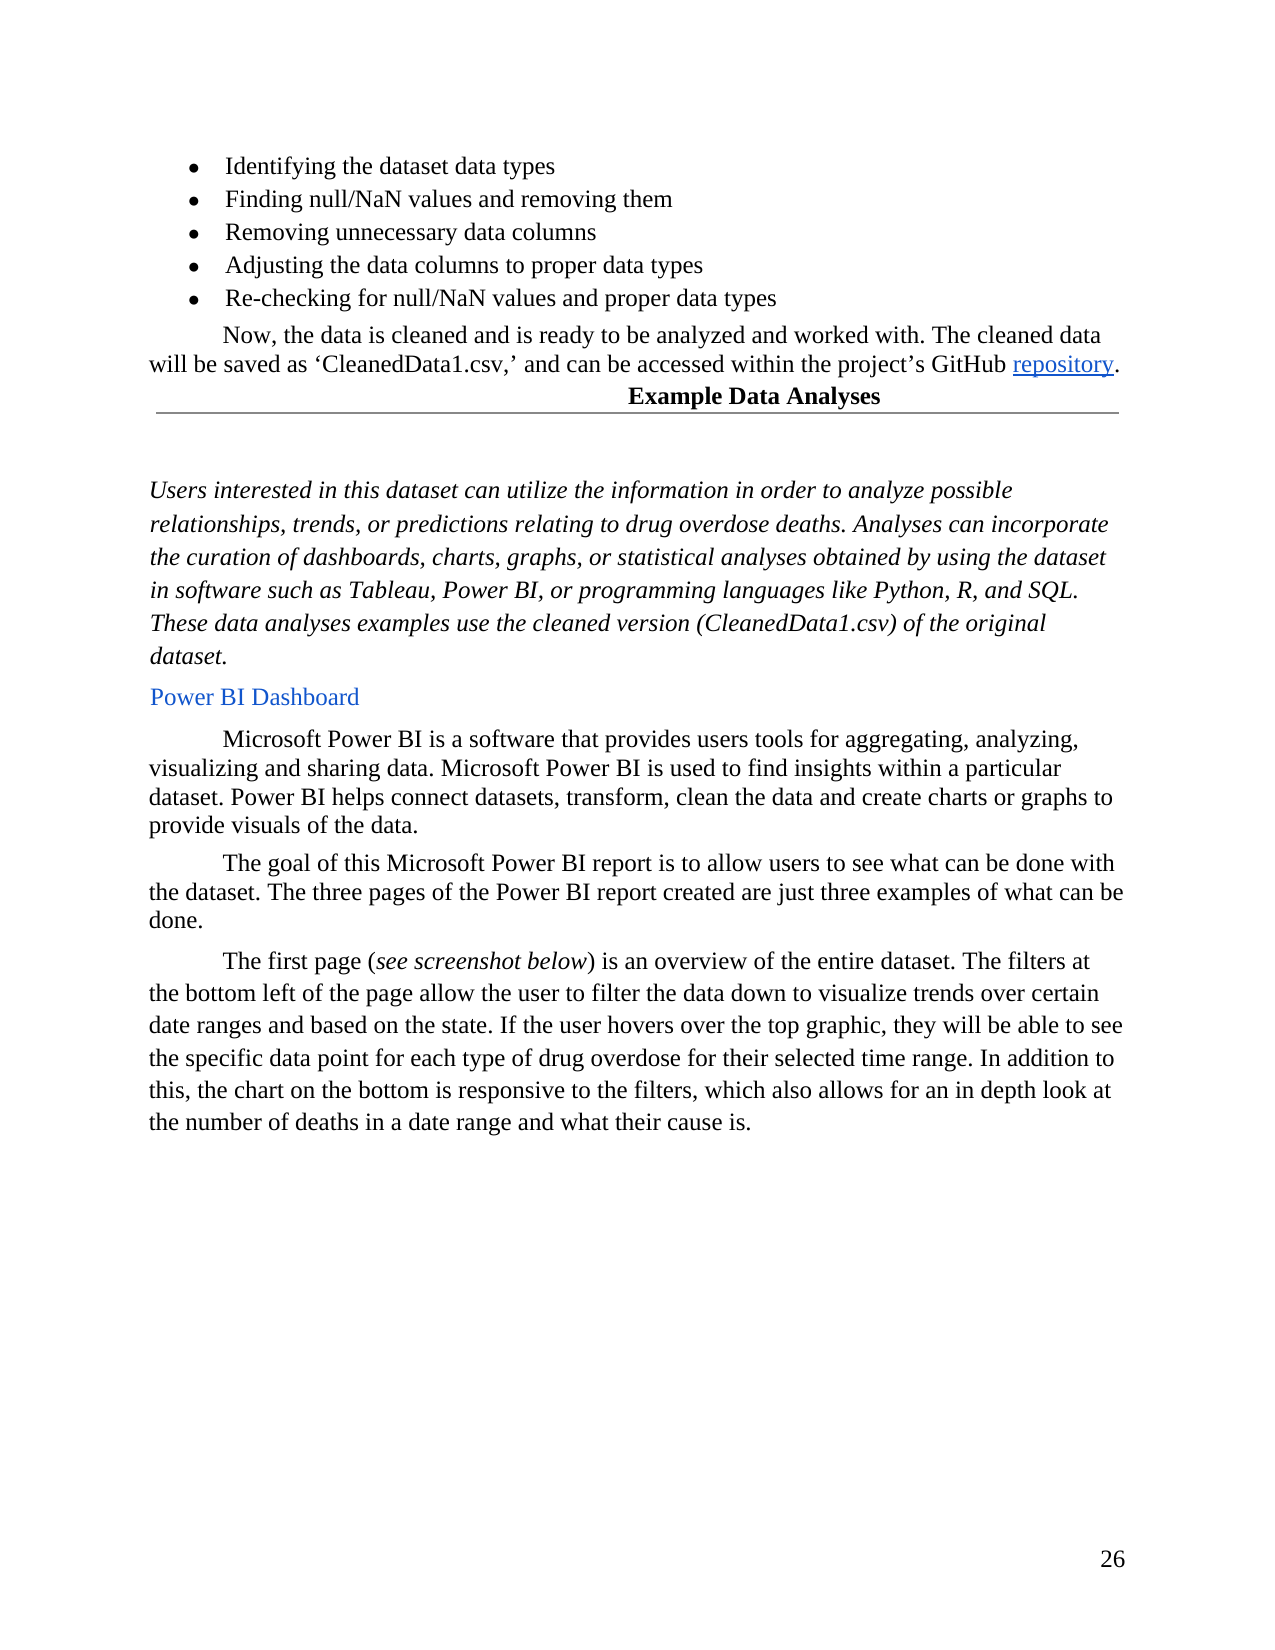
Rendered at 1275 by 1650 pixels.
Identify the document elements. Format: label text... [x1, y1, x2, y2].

text Now, the data is cleaned and is ready to be analyzed and worked with. The cleaned data will be saved as ‘CleanedData1.csv,’ and can be accessed within the project’s GitHub repository. [148, 320, 1124, 378]
text Microsoft Power BI is a software that provides users tools for aggregating, analyzing, visualizing and sharing data. Microsoft Power BI is used to find insights within a particular dataset. Power BI helps connect datasets, transform, clean the data and create charts or graphs to provide visuals of the data. [148, 724, 1124, 839]
text Users interested in this dataset can utilize the information in order to analyze possible relationships, trends, or predictions relating to drug overdose deaths. Analyses can incorporate the curation of dashboards, charts, graphs, or statistical analyses obtained by using the dataset in software such as Tableau, Power BI, or programming languages like Python, R, and SQL. These data analyses examples use the cleaned version (CleanedData1.csv) of the original dataset. [148, 476, 1125, 669]
subtitle Example Data Analyses [151, 381, 1124, 410]
list Finding null/NaN values and removing them [187, 184, 1124, 213]
text The goal of this Microsoft Power BI report is to allow users to see what can be done with the dataset. The three pages of the Power BI report created are just three examples of what can be done. [148, 848, 1124, 934]
list Adjusting the data columns to proper data types [187, 250, 1124, 278]
text The first page (see screenshot below) is an overview of the entire dataset. The filters at the bottom left of the page allow the user to filter the data down to visualize trends over certain date ranges and based on the state. If the user hovers over the top graphic, they will be able to see the specific data point for each type of drug overdose for their selected time range. In addition to this, the chart on the bottom is responsive to the filters, which also allows for an in depth look at the number of deaths in a date range and what their cause is. [148, 946, 1124, 1136]
subtitle Power BI Dashboard [150, 682, 1124, 711]
list Identifying the dataset data types [187, 151, 1124, 180]
list Re-checking for null/NaN values and proper data types [187, 283, 1124, 311]
list Removing unnecessary data columns [187, 217, 1124, 246]
